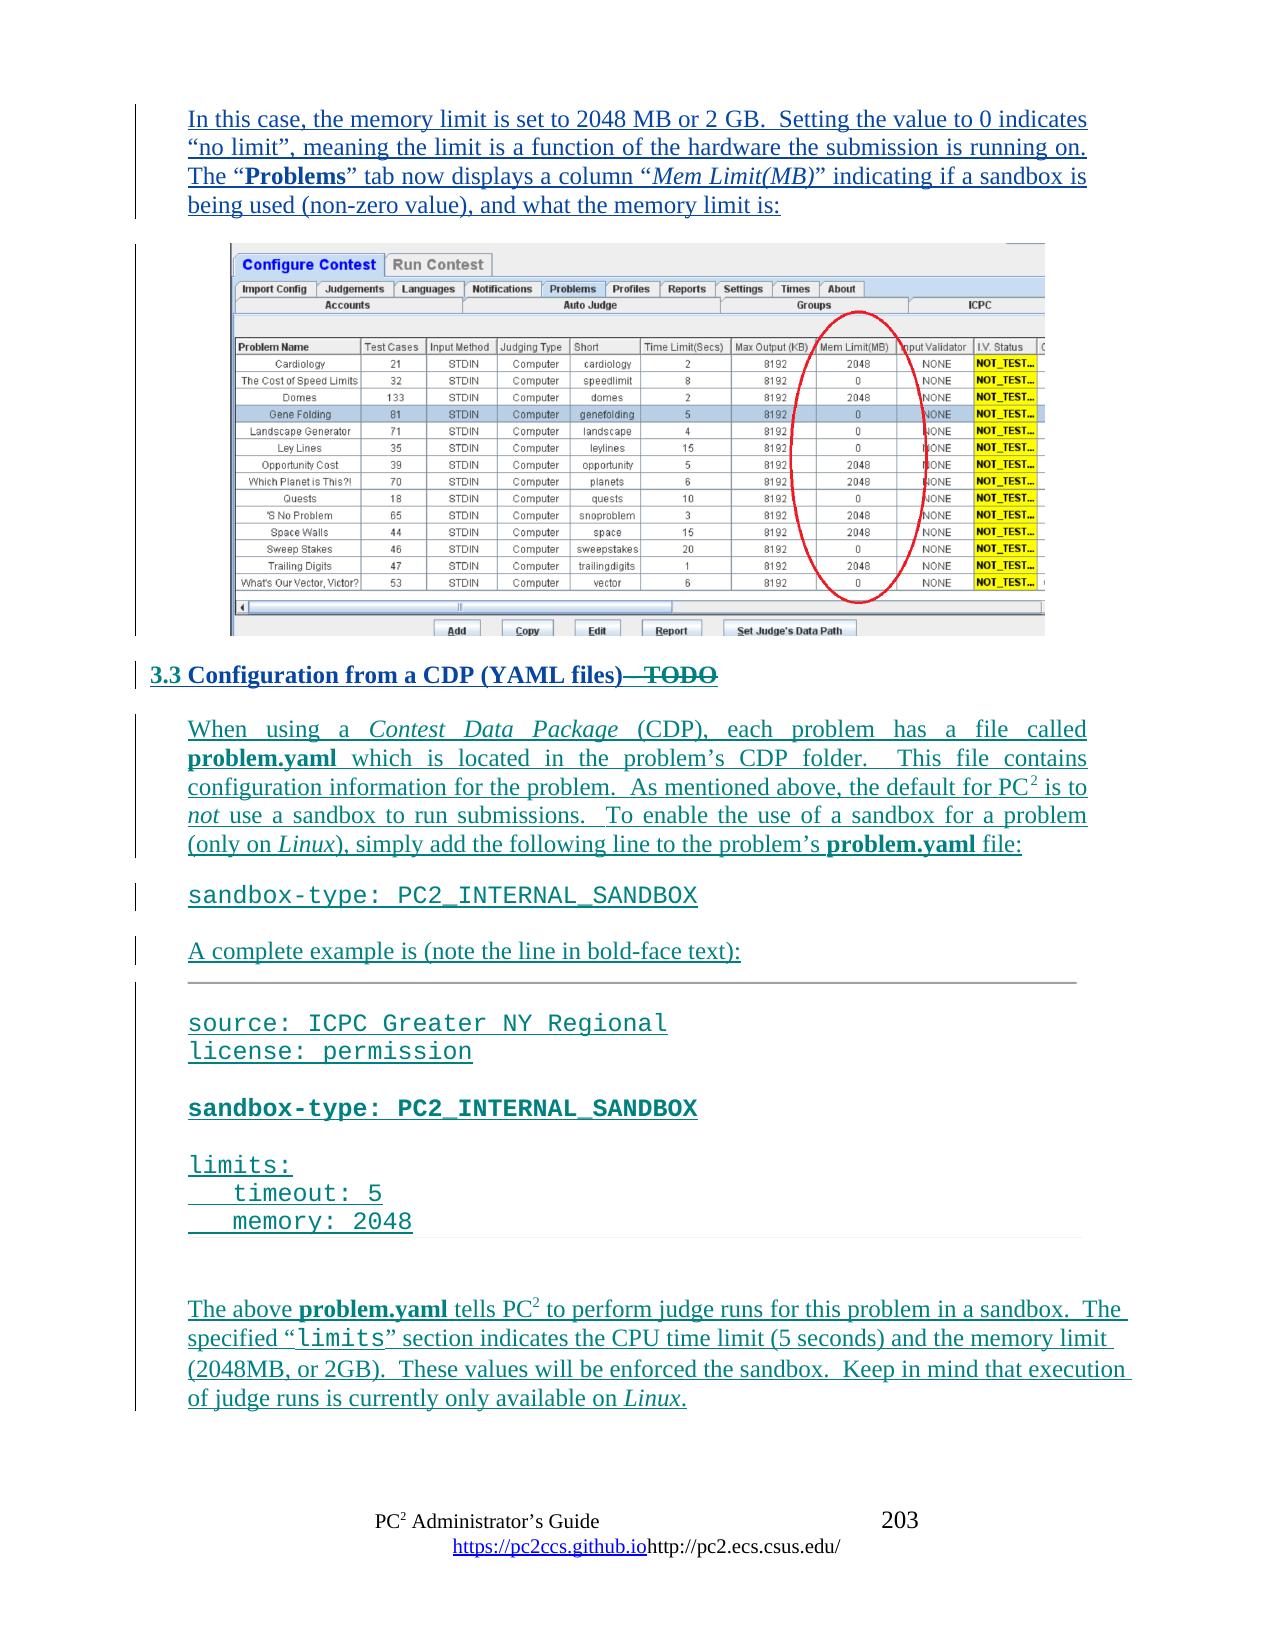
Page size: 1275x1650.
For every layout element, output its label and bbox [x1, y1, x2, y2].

picture [230, 243, 1045, 636]
